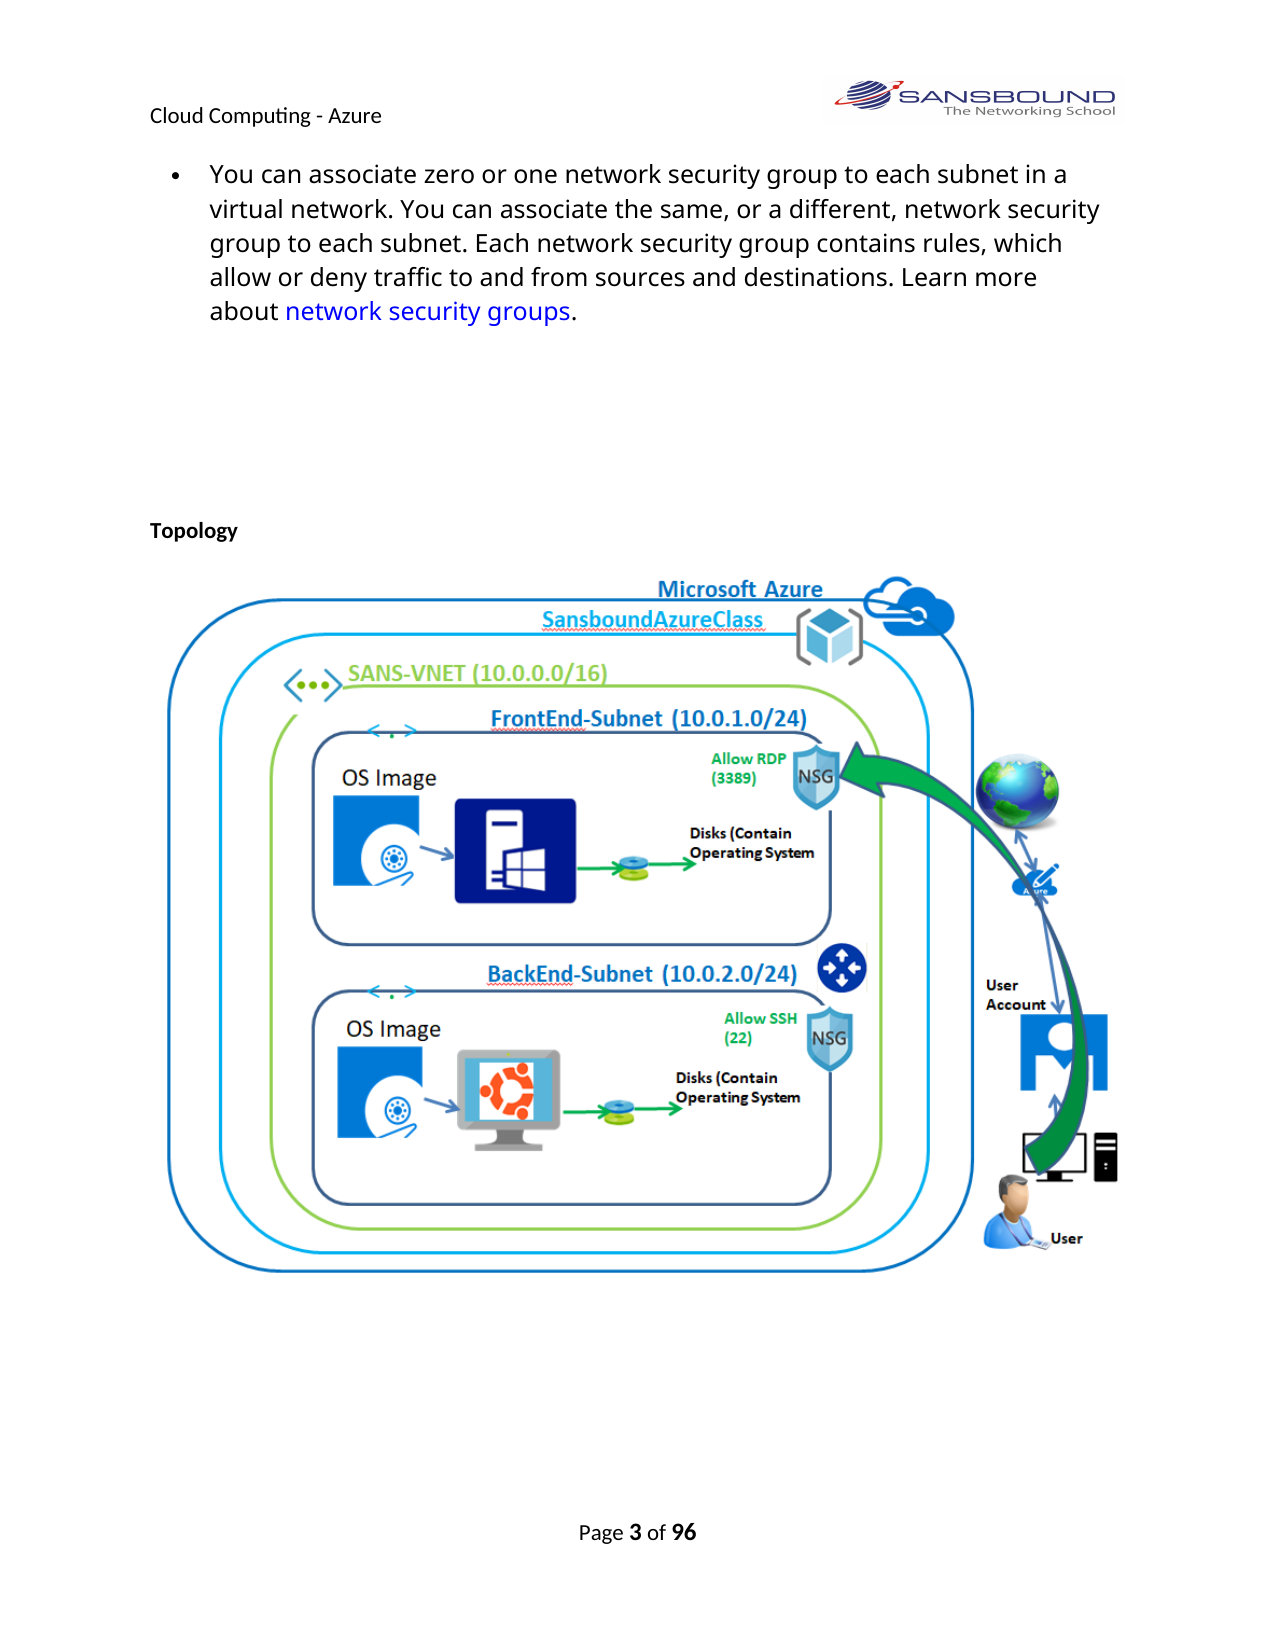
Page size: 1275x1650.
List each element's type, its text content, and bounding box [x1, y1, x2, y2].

list You can associate zero or one network security group to each subnet in a virtual network. You can associate the same, or a different, network security group to each subnet. Each network security group contains rules, which allow or deny traffic to and from sources and destinations. Learn more about network security groups. [172, 157, 1125, 327]
text Topology [150, 516, 1125, 544]
picture [823, 75, 1125, 124]
picture [150, 568, 1125, 1290]
